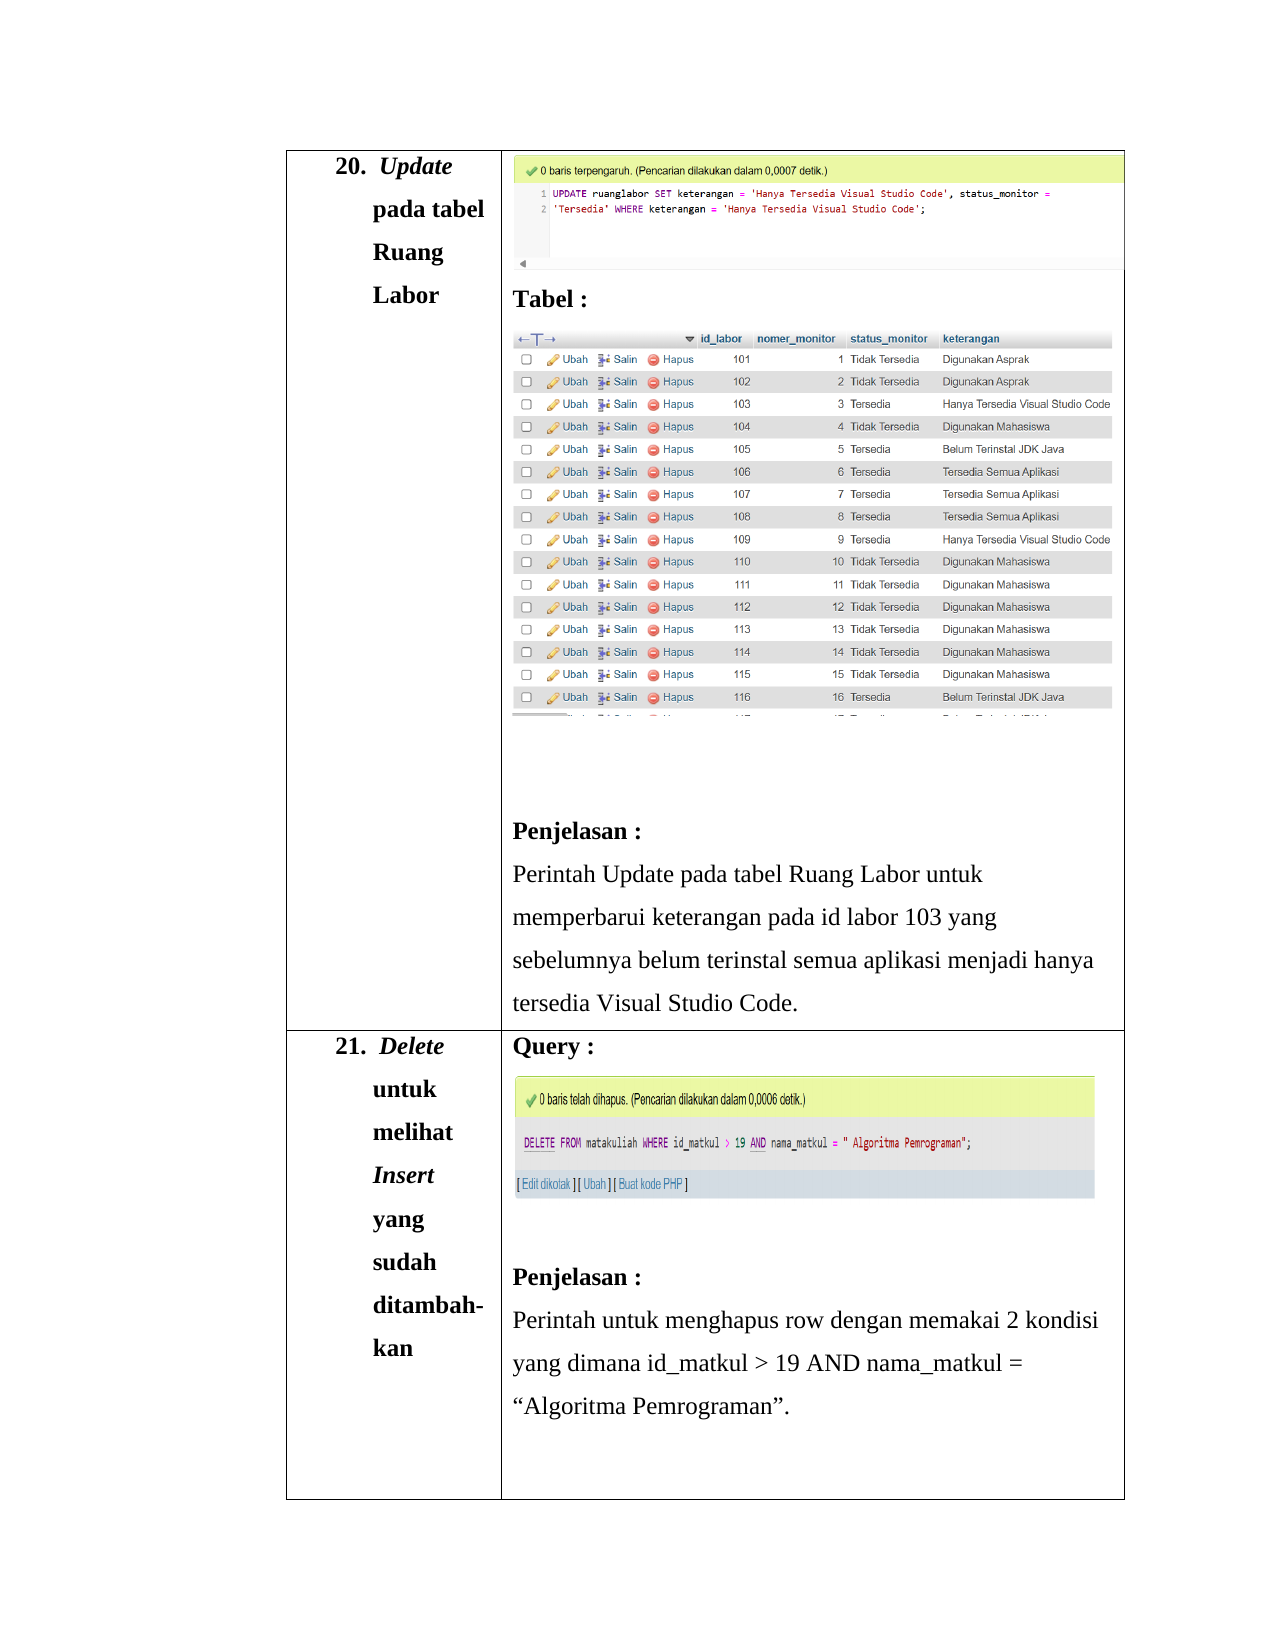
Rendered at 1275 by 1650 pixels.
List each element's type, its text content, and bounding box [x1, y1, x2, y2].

table_cell Update pada tabel Ruang Labor [287, 151, 501, 1030]
picture [512, 327, 1113, 716]
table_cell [287, 1031, 501, 1499]
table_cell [502, 1031, 1124, 1499]
table_cell Tabel : Penjelasan : Perintah Update pada tabel Ruang Labor untuk memperbarui keterangan pada id labor 103 yang sebelumnya belum terinstal semua aplikasi menjadi hanya tersedia Visual Studio Code. [502, 151, 1124, 1030]
picture [512, 1074, 1095, 1205]
picture [512, 151, 1125, 270]
